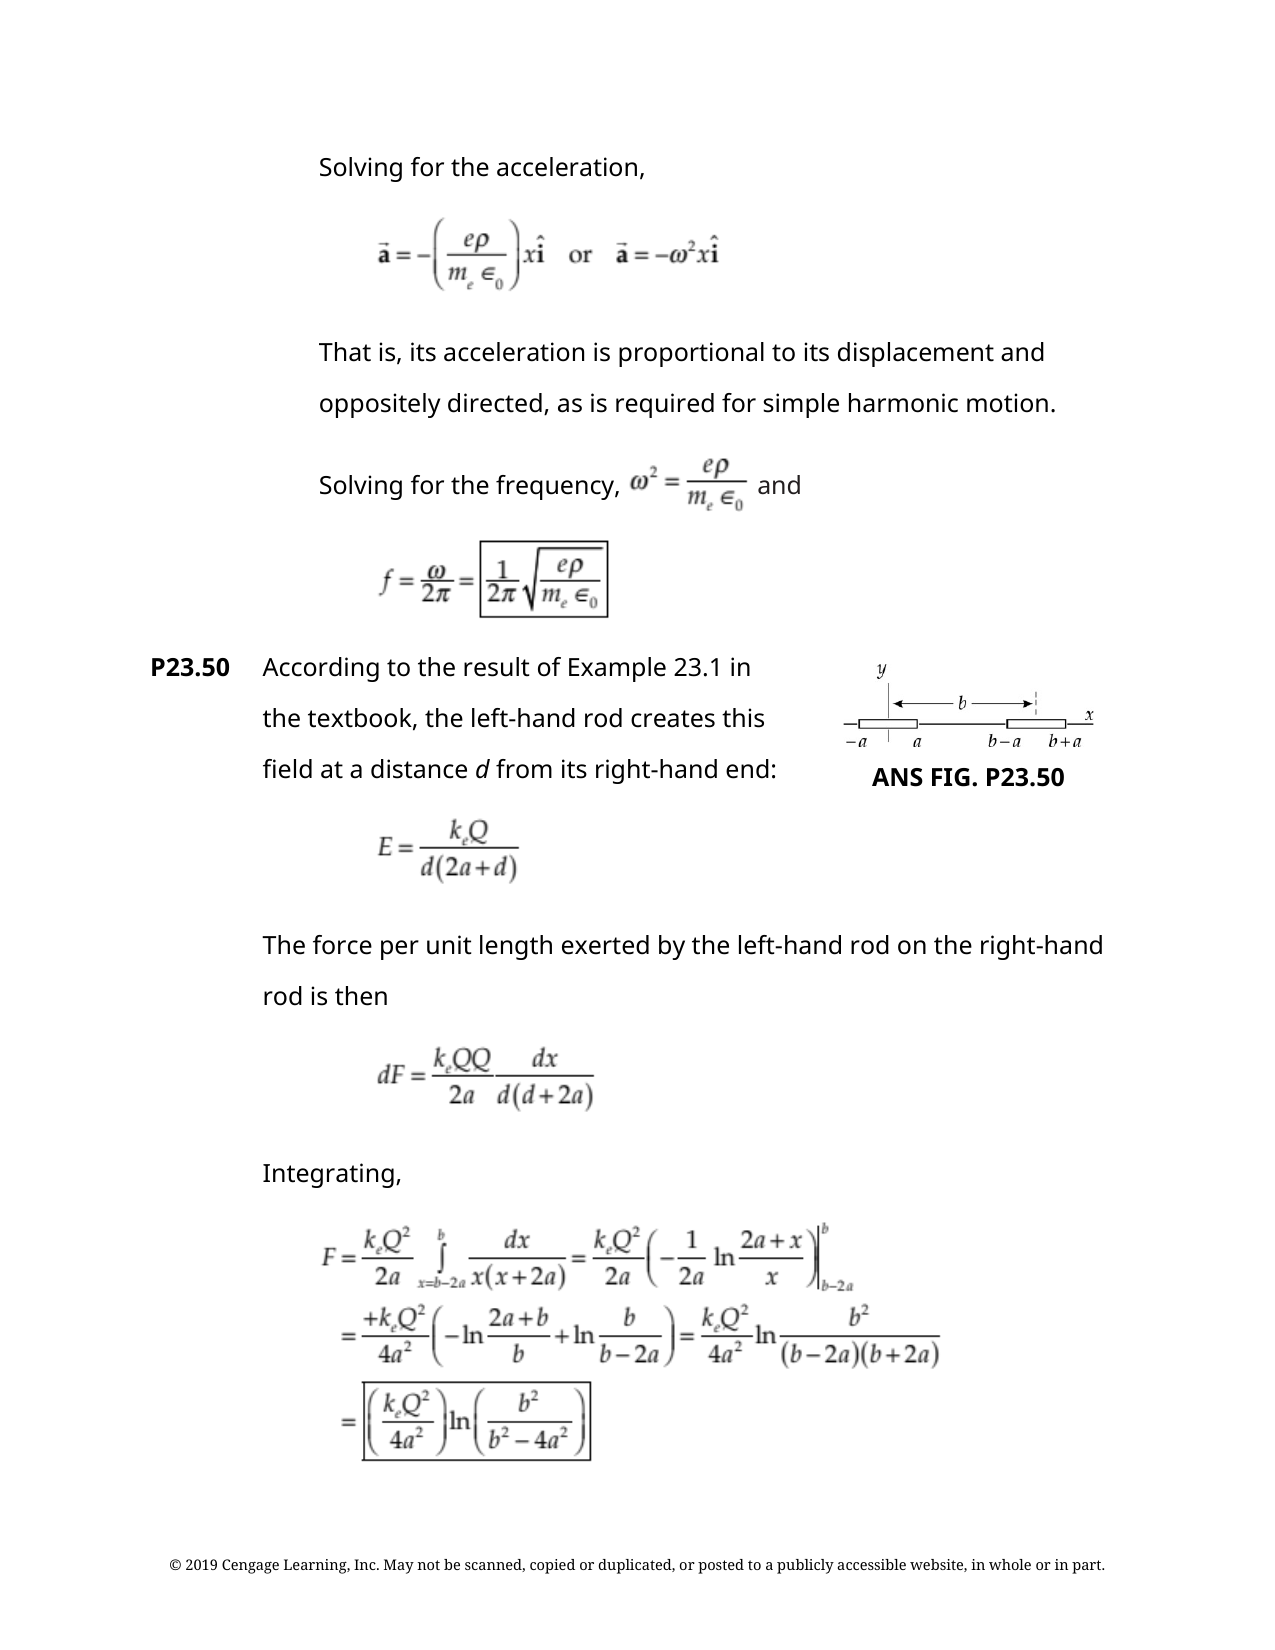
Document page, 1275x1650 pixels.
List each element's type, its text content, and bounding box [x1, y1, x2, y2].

text Solving for the acceleration, [150, 150, 1125, 184]
picture [843, 664, 1094, 747]
text P23.50 According to the result of Example 23.1 in the textbook, the left-hand rod creates this field at a distance d from its right-hand end: [150, 649, 1125, 785]
text That is, its acceleration is proportional to its displacement and oppositely directed, as is required for simple harmonic motion. [150, 335, 1125, 420]
text Solving for the frequency, and [150, 449, 1125, 519]
text The force per unit length exerted by the left-hand rod on the right-hand rod is then [150, 928, 1125, 1013]
text Integrating, [150, 1155, 1125, 1189]
